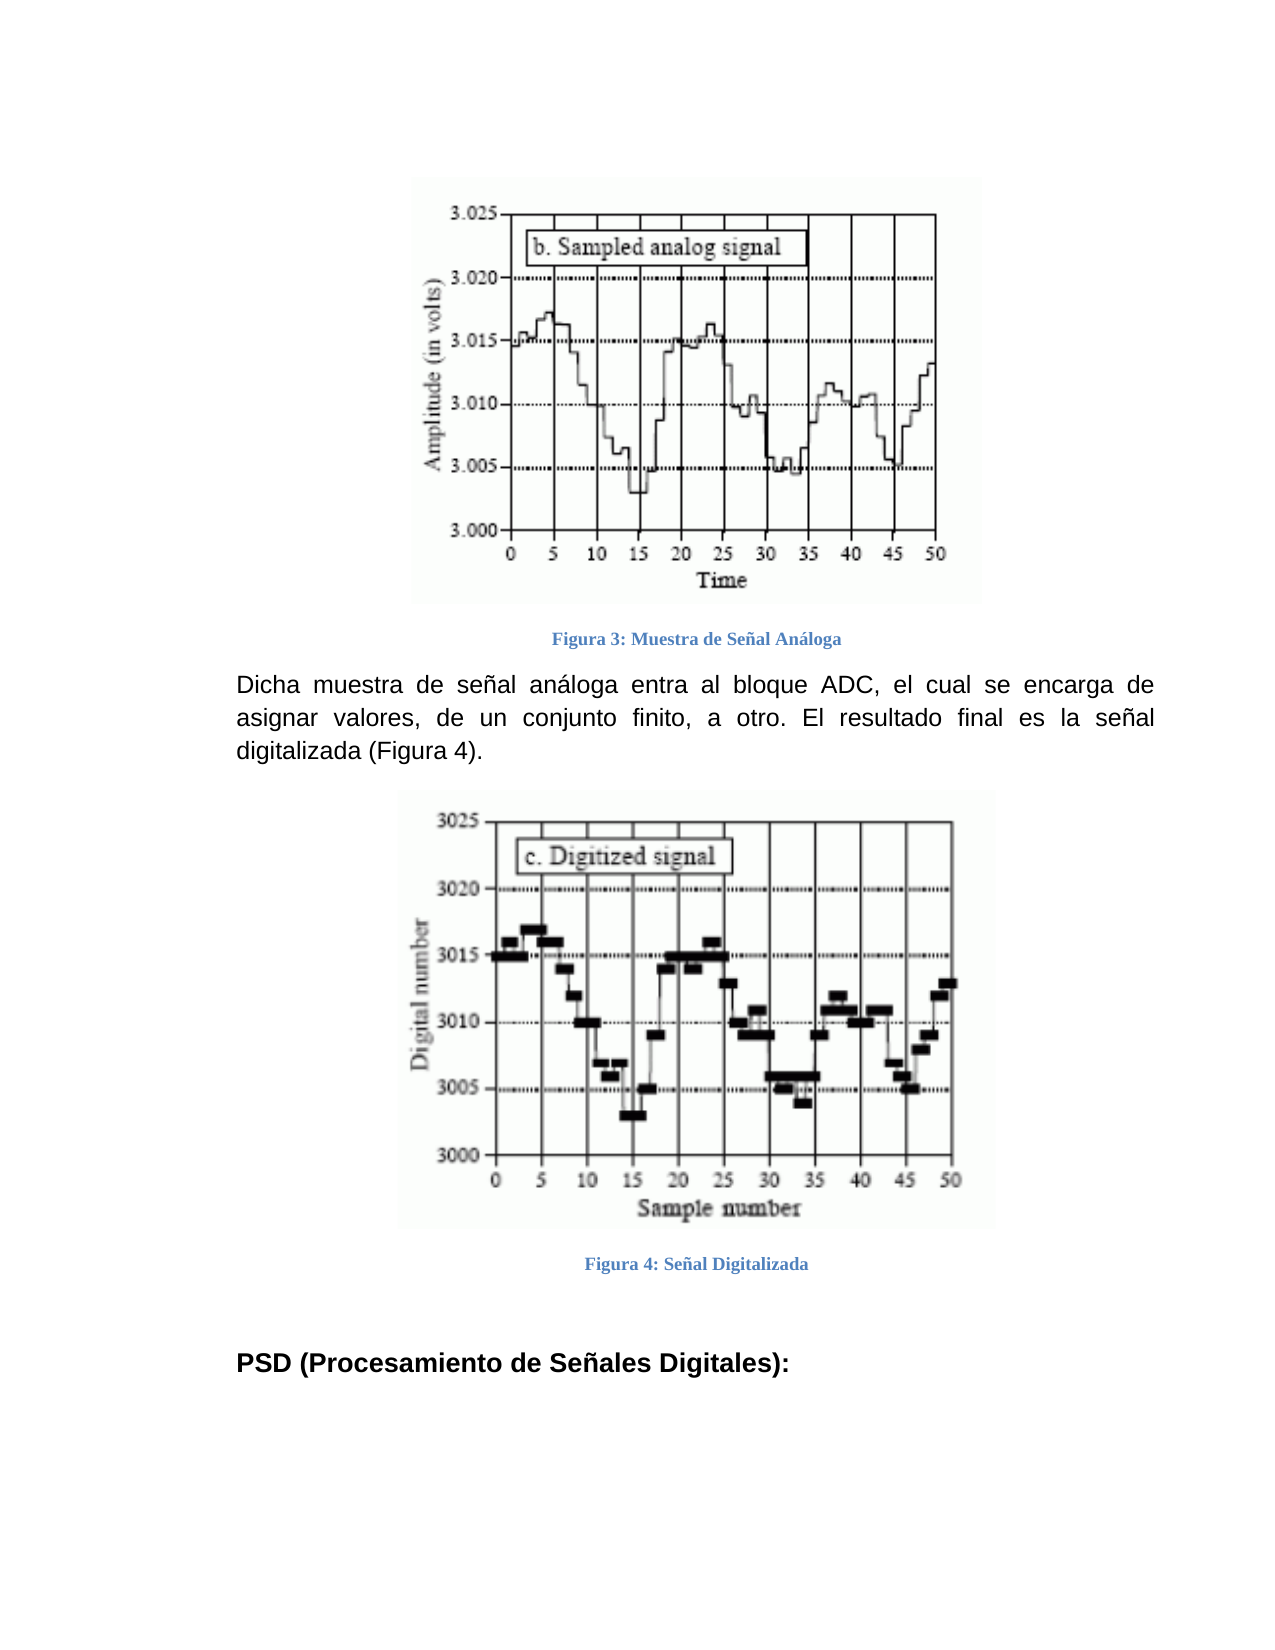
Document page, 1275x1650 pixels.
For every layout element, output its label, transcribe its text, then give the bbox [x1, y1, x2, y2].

picture [411, 177, 982, 604]
picture [397, 790, 996, 1229]
subtitle PSD (Procesamiento de Señales Digitales): [236, 1347, 1157, 1378]
text Dicha muestra de señal análoga entra al bloque ADC, el cual se encarga de asignar valores, de un conjunto finito, a otro. El resultado final es la señal digitalizada (Figura 4). [236, 670, 1157, 765]
